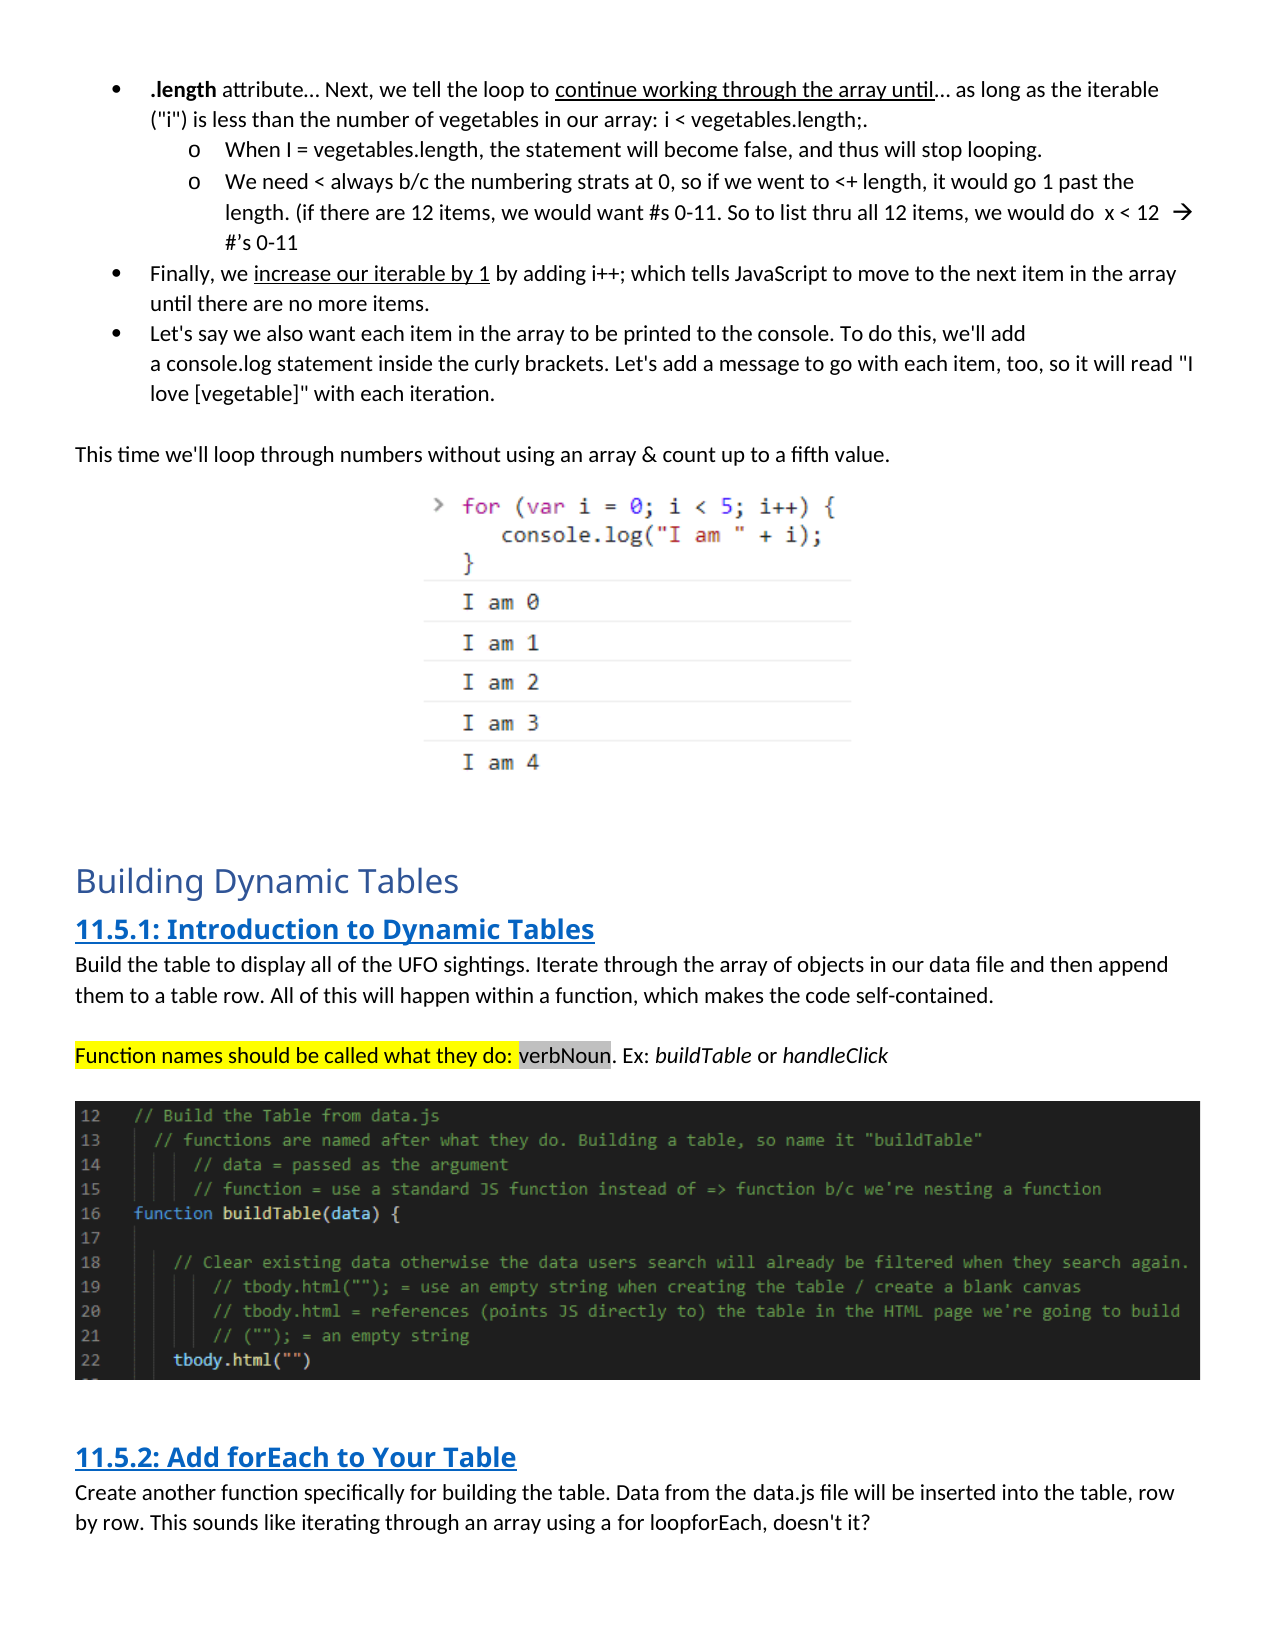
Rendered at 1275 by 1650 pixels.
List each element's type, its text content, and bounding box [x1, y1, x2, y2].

list .length attribute… Next, we tell the loop to continue working through the array until… as long as the iterable ("i") is less than the number of vegetables in our array: i < vegetables.length;. [112, 75, 1200, 133]
subtitle 11.5.1: Introduction to Dynamic Tables [75, 911, 1200, 948]
picture [75, 1101, 1200, 1380]
text Build the table to display all of the UFO sightings. Iterate through the array of objects in our data file and then append them to a table row. All of this will happen within a function, which makes the code self-contained. [75, 951, 1200, 1009]
text Function names should be called what they do: verbNoun. Ex: buildTable or handleClick [611, 1041, 1200, 1069]
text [75, 1478, 1200, 1566]
picture [423, 492, 852, 781]
list We need < always b/c the numbering strats at 0, so if we went to <+ length, it would go 1 past the length. (if there are 12 items, we would want #s 0-11. So to list thru all 12 items, we would do x < 12 #’s 0-11 [187, 167, 1200, 256]
list When I = vegetables.length, the statement will become false, and thus will stop looping. [187, 135, 1200, 164]
subtitle 11.5.2: Add forEach to Your Table [75, 1438, 1200, 1475]
text This time we'll loop through numbers without using an array & count up to a fifth value. [75, 440, 1200, 468]
list Let's say we also want each item in the array to be printed to the console. To do this, we'll add a console.log statement inside the curly brackets. Let's add a message to go with each item, too, so it will read "I love [vegetable]" with each iteration. [112, 319, 1200, 407]
subtitle Building Dynamic Tables [75, 858, 1200, 903]
list Finally, we increase our iterable by 1 by adding i++; which tells JavaScript to move to the next item in the array until there are no more items. [112, 259, 1200, 317]
